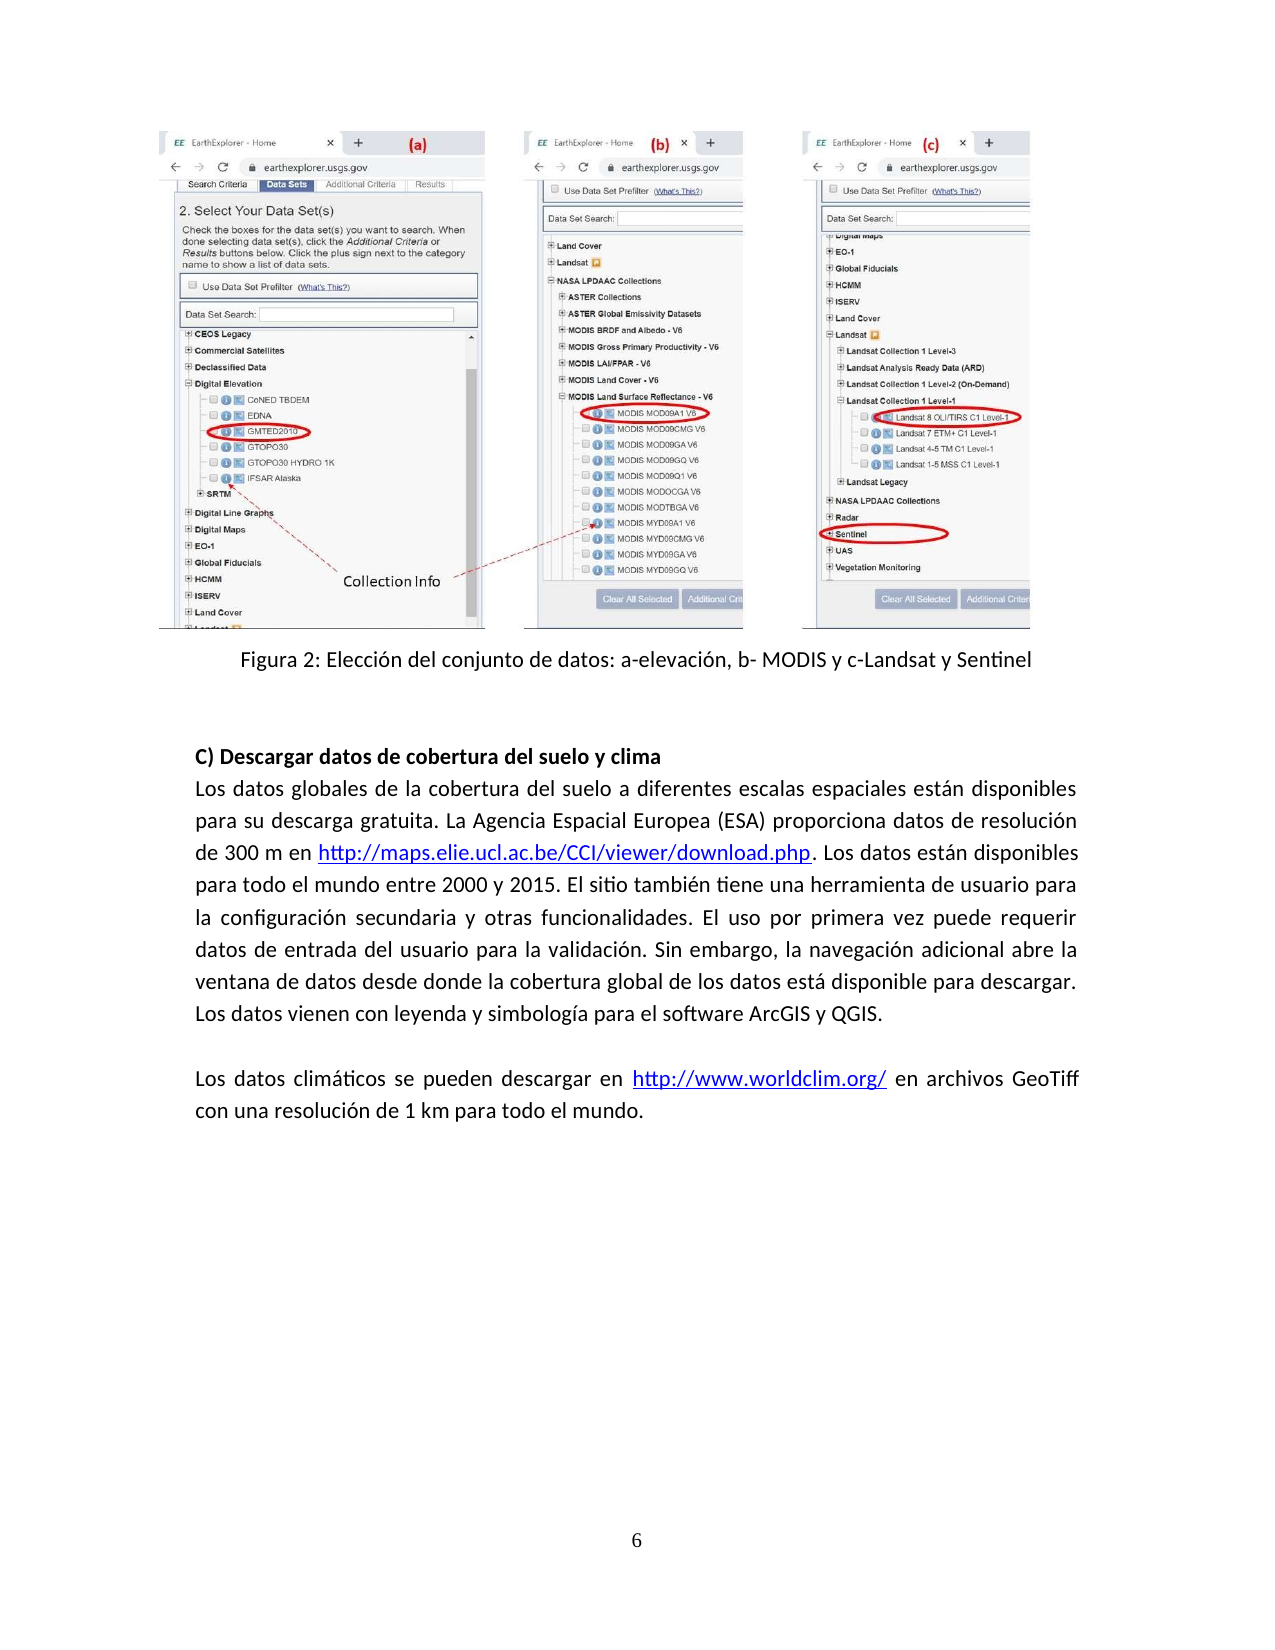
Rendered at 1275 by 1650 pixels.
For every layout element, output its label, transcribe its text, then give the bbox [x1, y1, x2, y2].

text Los datos globales de la cobertura del suelo a diferentes escalas espaciales están disponibles para su descarga gratuita. La Agencia Espacial Europea (ESA) proporciona datos de resolución de 300 m en http://maps.elie.ucl.ac.be/CCI/viewer/download.php. Los datos están disponibles para todo el mundo entre 2000 y 2015. El sitio también tiene una herramienta de usuario para la configuración secundaria y otras funcionalidades. El uso por primera vez puede requerir datos de entrada del usuario para la validación. Sin embargo, la navegación adicional abre la ventana de datos desde donde la cobertura global de los datos está disponible para descargar. Los datos vienen con leyenda y simbología para el software ArcGIS y QGIS. [195, 774, 1079, 1027]
text Figura 2: Elección del conjunto de datos: a-elevación, b- MODIS y c-Landsat y Sentinel [195, 645, 1079, 673]
text C) Descargar datos de cobertura del suelo y clima [195, 742, 1079, 770]
picture [159, 131, 1044, 629]
text Los datos climáticos se pueden descargar en http://www.worldclim.org/ en archivos GeoTiff con una resolución de 1 km para todo el mundo. [195, 1064, 1079, 1124]
